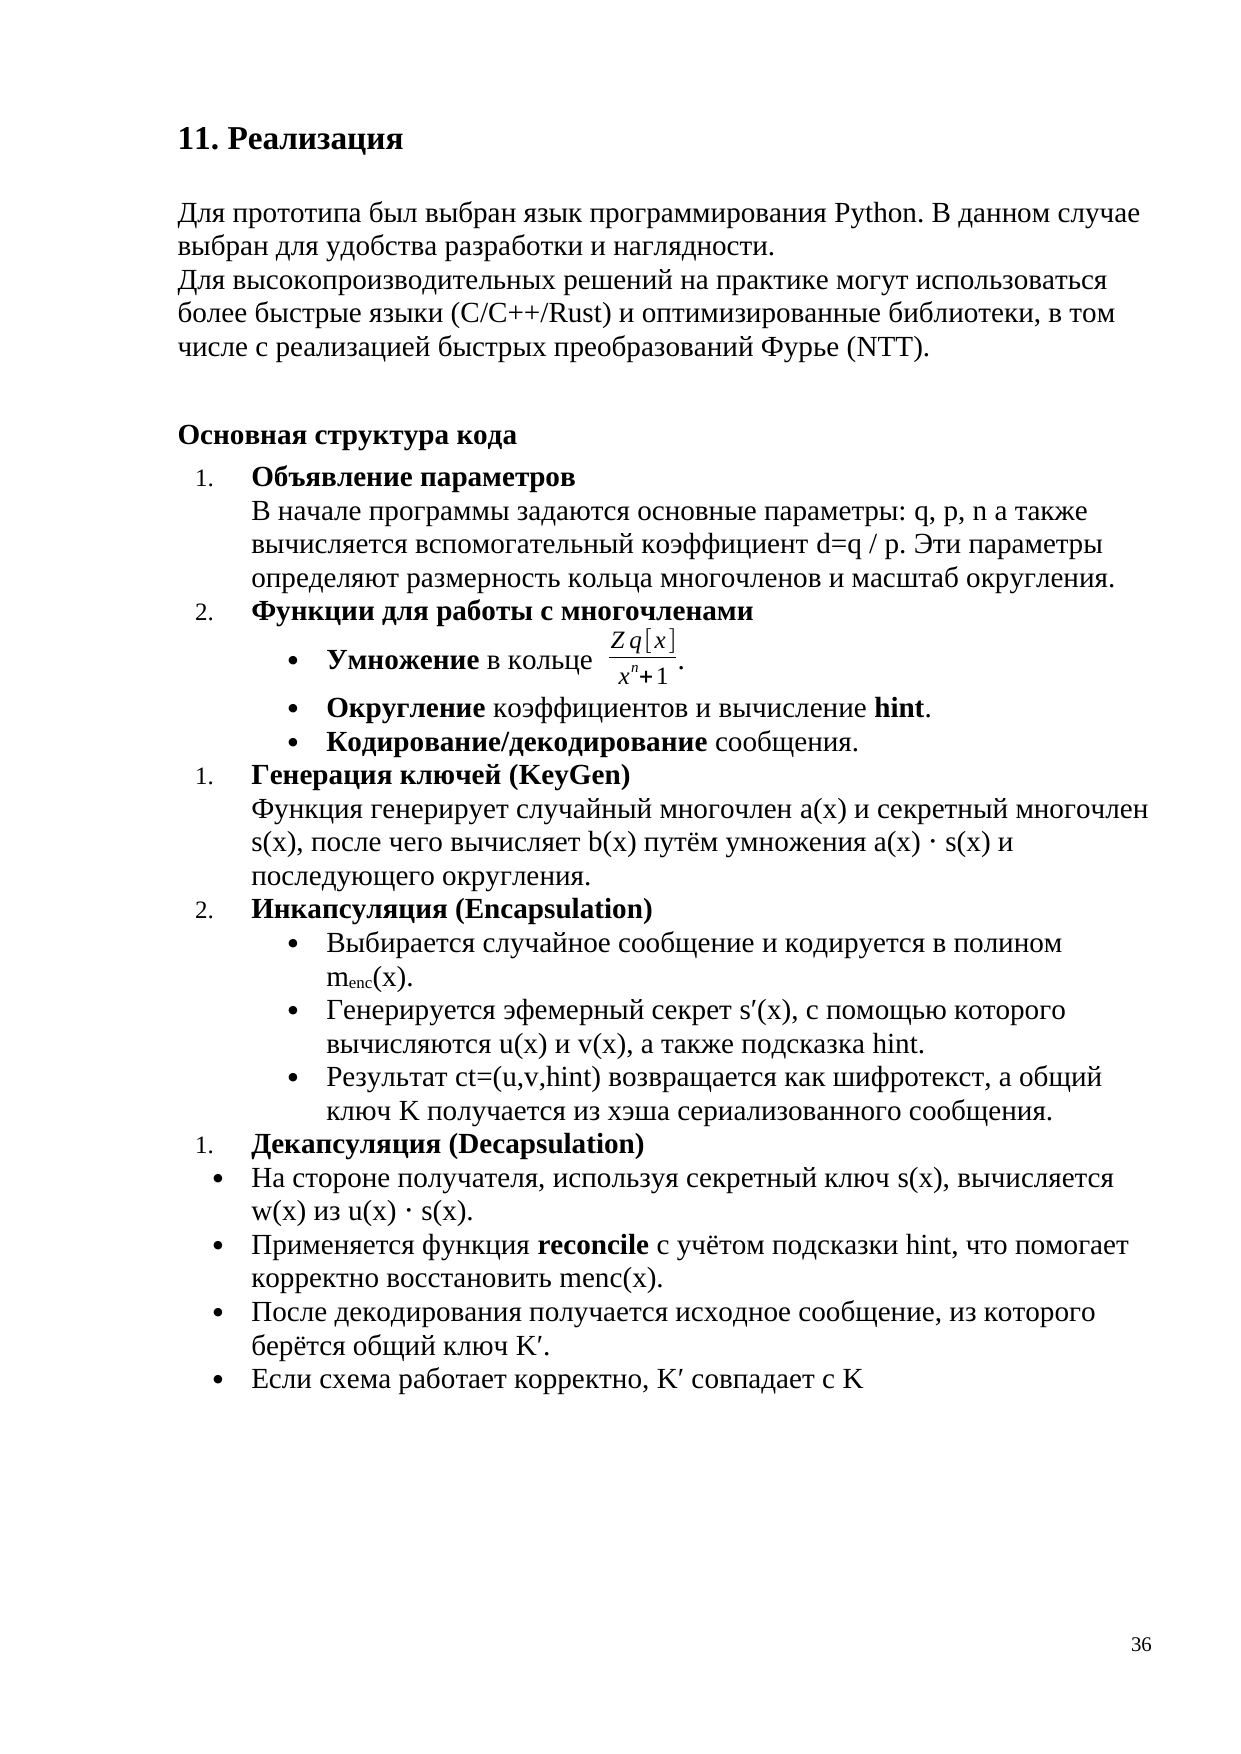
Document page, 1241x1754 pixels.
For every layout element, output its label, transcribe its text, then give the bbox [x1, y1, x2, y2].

list Умножение в кольце . [288, 627, 1152, 690]
list Выбирается случайное сообщение и кодируется в полином menc(x). [288, 925, 1152, 992]
list Результат ct=(u,v,hint) возвращается как шифротекст, а общий ключ K получается из хэша сериализованного сообщения. [288, 1059, 1152, 1126]
list Кодирование/декодирование сообщения. [288, 724, 1152, 757]
list Декапсуляция (Decapsulation) [213, 1126, 1152, 1160]
text Для прототипа был выбран язык программирования Python. В данном случае выбран для удобства разработки и наглядности. Для высокопроизводительных решений на практике могут использоваться более быстрые языки (C/C++/Rust) и оптимизированные библиотеки, в том числе с реализацией быстрых преобразований Фурье (NTT). [177, 195, 1152, 362]
list На стороне получателя, используя секретный ключ s(x), вычисляется w(x) из u(x) ⋅ s(x). [213, 1160, 1152, 1227]
list Функции для работы с многочленами [213, 593, 1152, 627]
list Генерируется эфемерный секрет s′(x), с помощью которого вычисляются u(x) и v(x), а также подсказка hint. [288, 992, 1152, 1059]
subtitle Основная структура кода [177, 417, 1152, 451]
text 11. Реализация [177, 118, 1152, 156]
list Генерация ключей (KeyGen) Функция генерирует случайный многочлен a(x) и секретный многочлен s(x), после чего вычисляет b(x) путём умножения a(x) ⋅ s(x) и последующего округления. [213, 757, 1152, 892]
list Применяется функция reconcile с учётом подсказки hint, что помогает корректно восстановить menc(x). [213, 1227, 1152, 1294]
list Объявление параметров В начале программы задаются основные параметры: q, p, n а также вычисляется вспомогательный коэффициент d=q / p​. Эти параметры определяют размерность кольца многочленов и масштаб округления. [213, 459, 1152, 593]
list Если схема работает корректно, K′ совпадает с K [213, 1361, 1152, 1395]
list Инкапсуляция (Encapsulation) [213, 892, 1152, 925]
list Округление коэффициентов и вычисление hint. [288, 690, 1152, 724]
list После декодирования получается исходное сообщение, из которого берётся общий ключ K′. [213, 1294, 1152, 1361]
